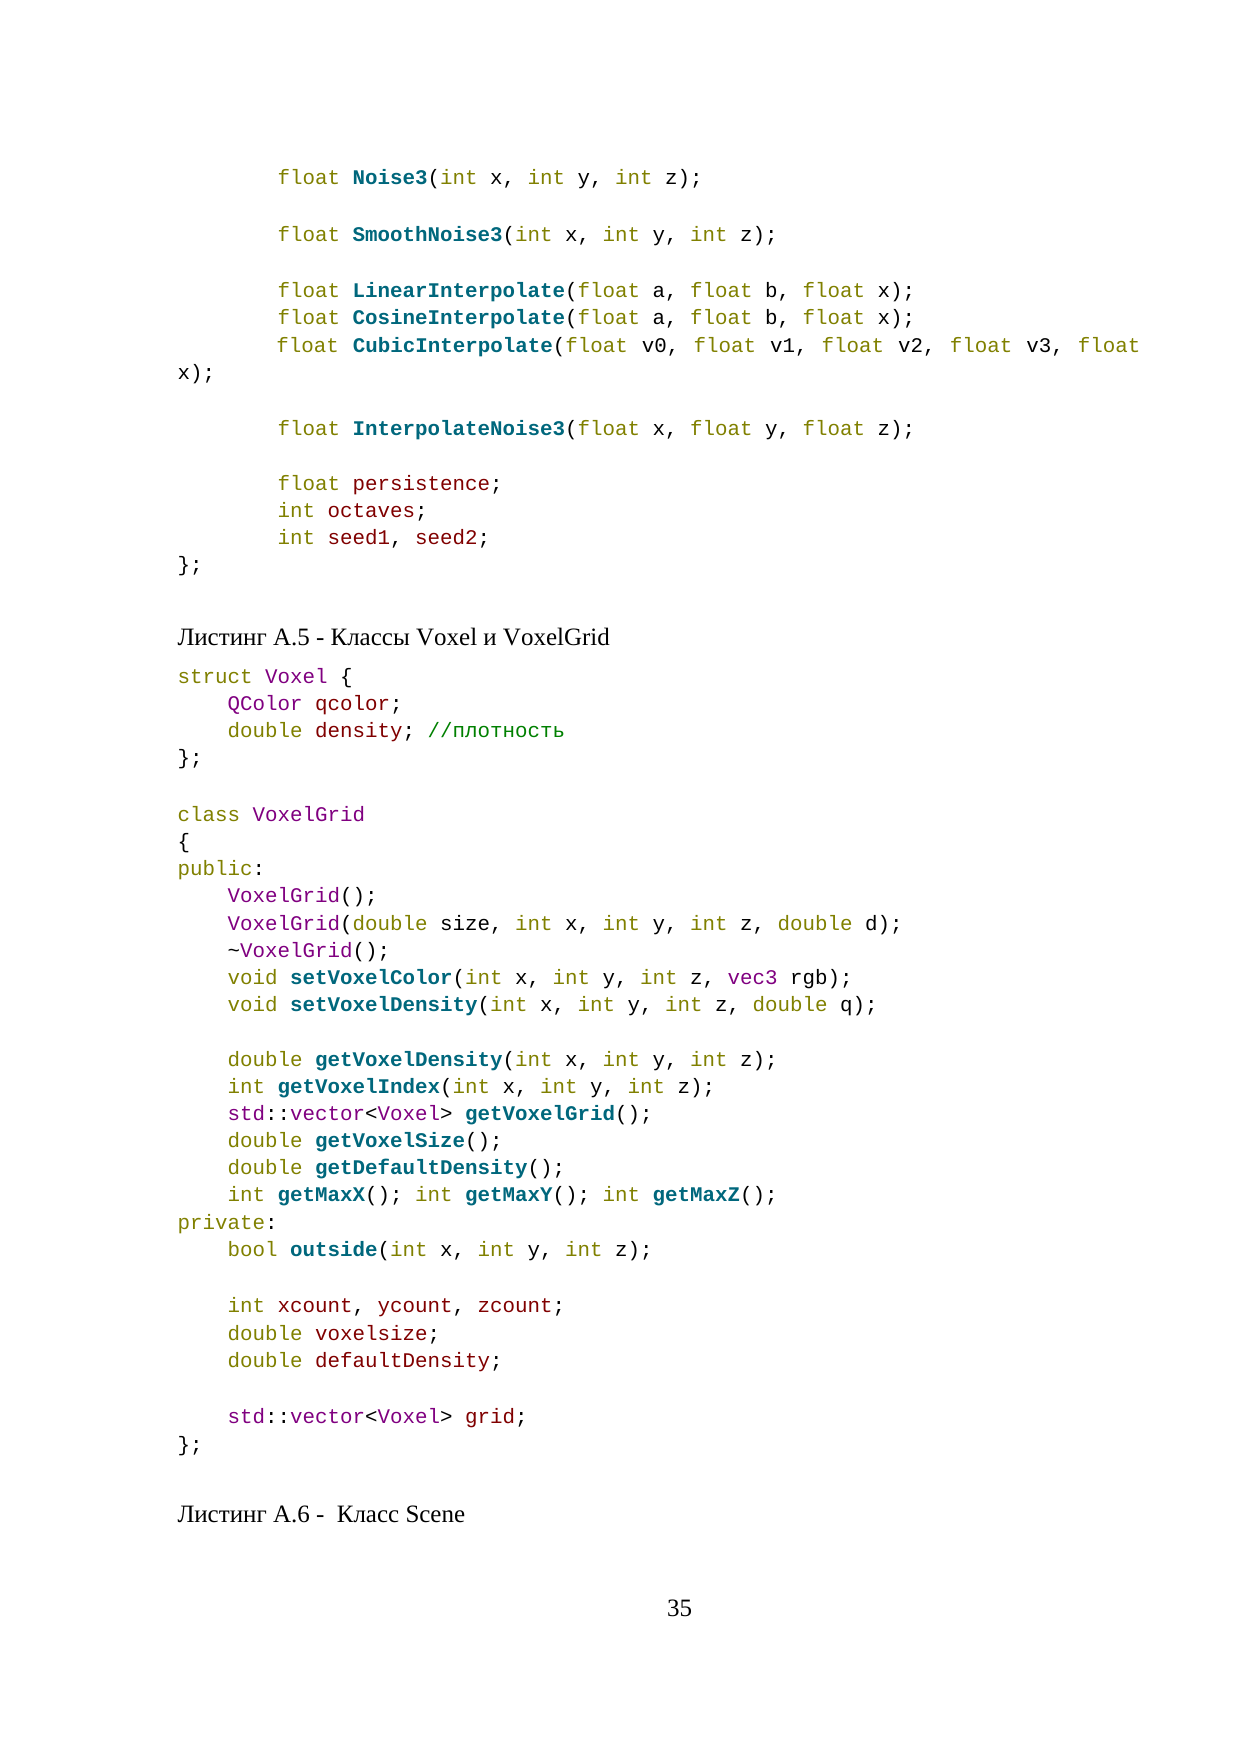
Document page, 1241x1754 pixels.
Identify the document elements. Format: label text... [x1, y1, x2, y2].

table_cell Листинг А.5 - Классы Voxel и VoxelGrid struct Voxel { QColor qcolor; double density; //плотность }; class VoxelGrid { public: VoxelGrid(); VoxelGrid(double size, int x, int y, int z, double d); ~VoxelGrid(); void setVoxelColor(int x, int y, int z, vec3 rgb); void setVoxelDensity(int x, int y, int z, double q); double getVoxelDensity(int x, int y, int z); int getVoxelIndex(int x, int y, int z); std::vector<Voxel> getVoxelGrid(); double getVoxelSize(); double getDefaultDensity(); int getMaxX(); int getMaxY(); int getMaxZ(); private: bool outside(int x, int y, int z); int xcount, ycount, zcount; double voxelsize; double defaultDensity; std::vector<Voxel> grid; }; [172, 617, 1146, 1494]
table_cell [172, 161, 1146, 617]
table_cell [172, 1494, 1146, 1548]
